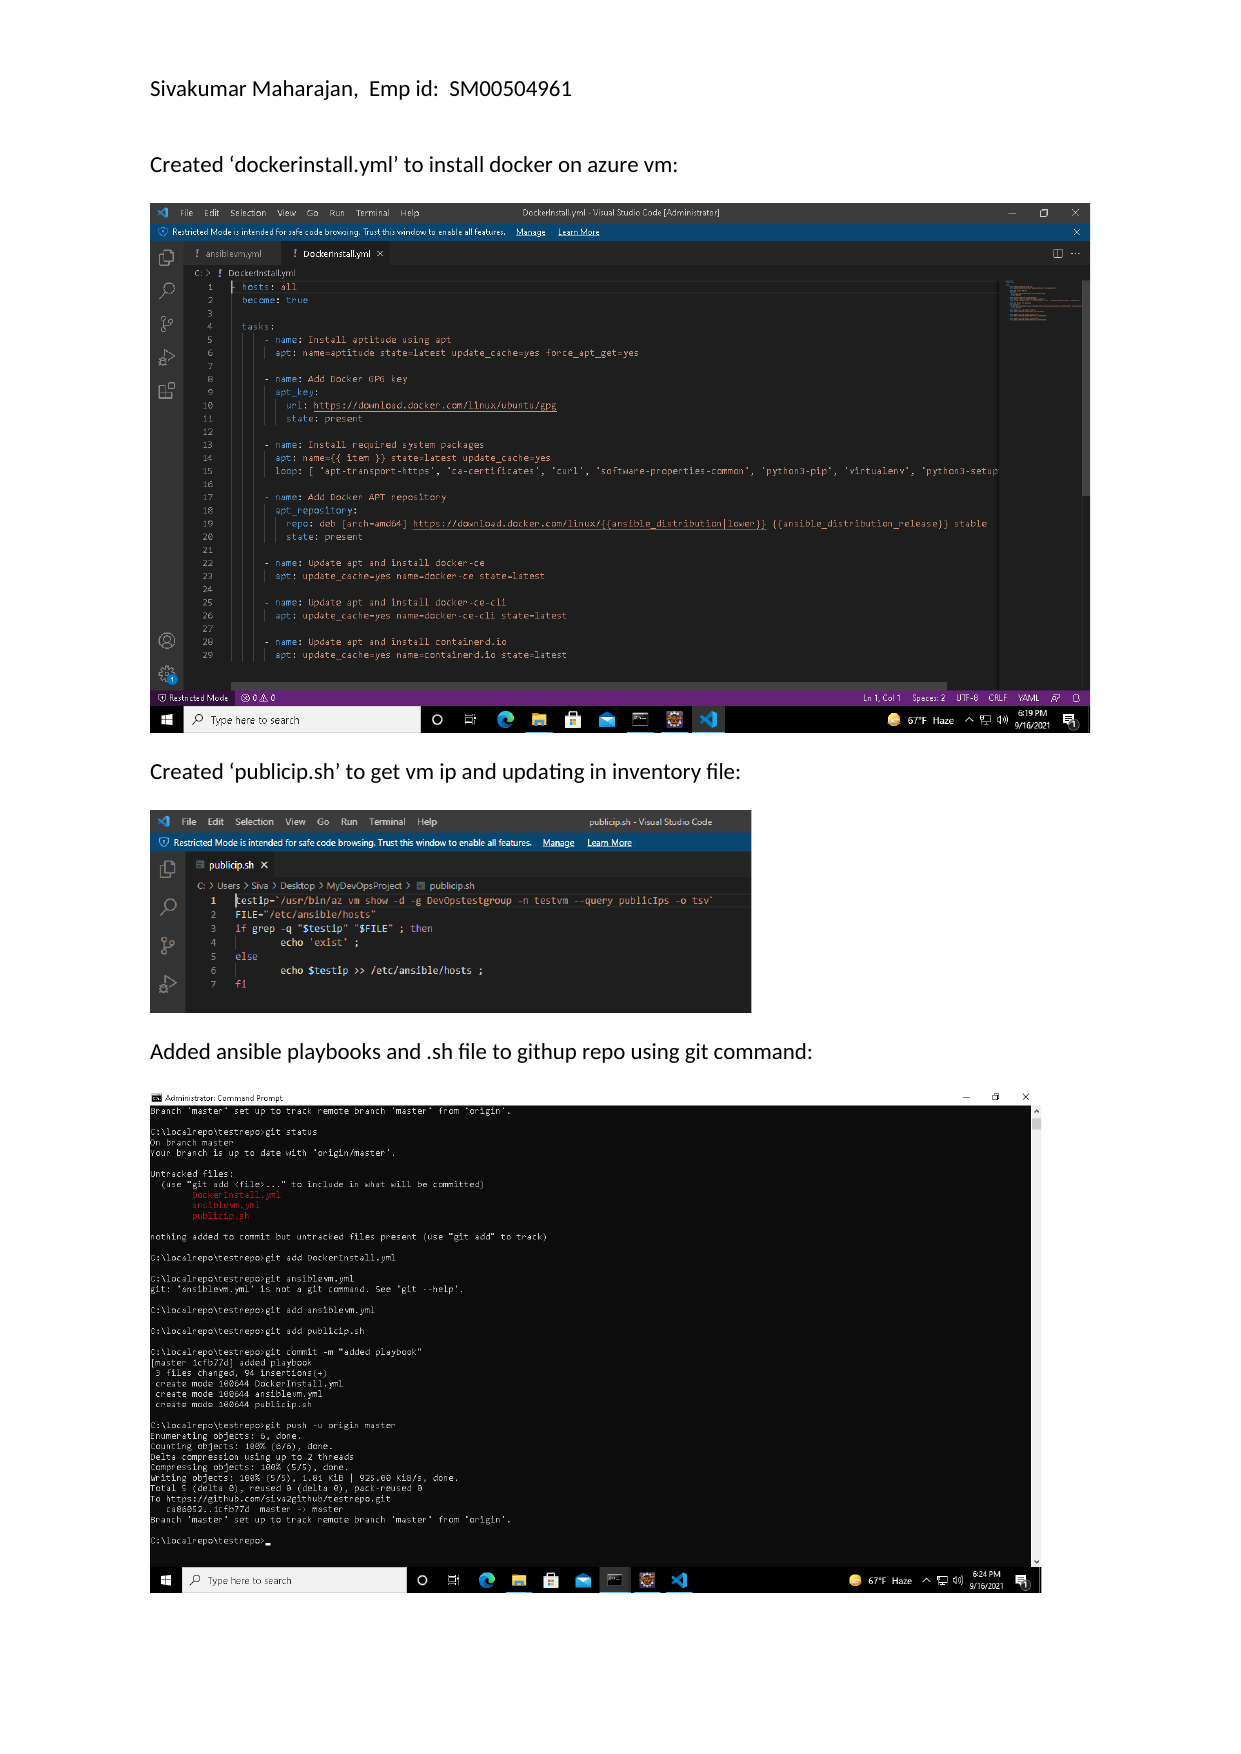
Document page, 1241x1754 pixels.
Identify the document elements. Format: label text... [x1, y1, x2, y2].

picture [150, 1090, 1042, 1593]
picture [150, 203, 1091, 733]
text Created ‘dockerinstall.yml’ to install docker on azure vm: [150, 150, 1090, 178]
text Created ‘publicip.sh’ to get vm ip and updating in inventory file: [150, 757, 1090, 785]
picture [150, 810, 752, 1013]
text Added ansible playbooks and .sh file to githup repo using git command: [150, 1037, 1090, 1066]
